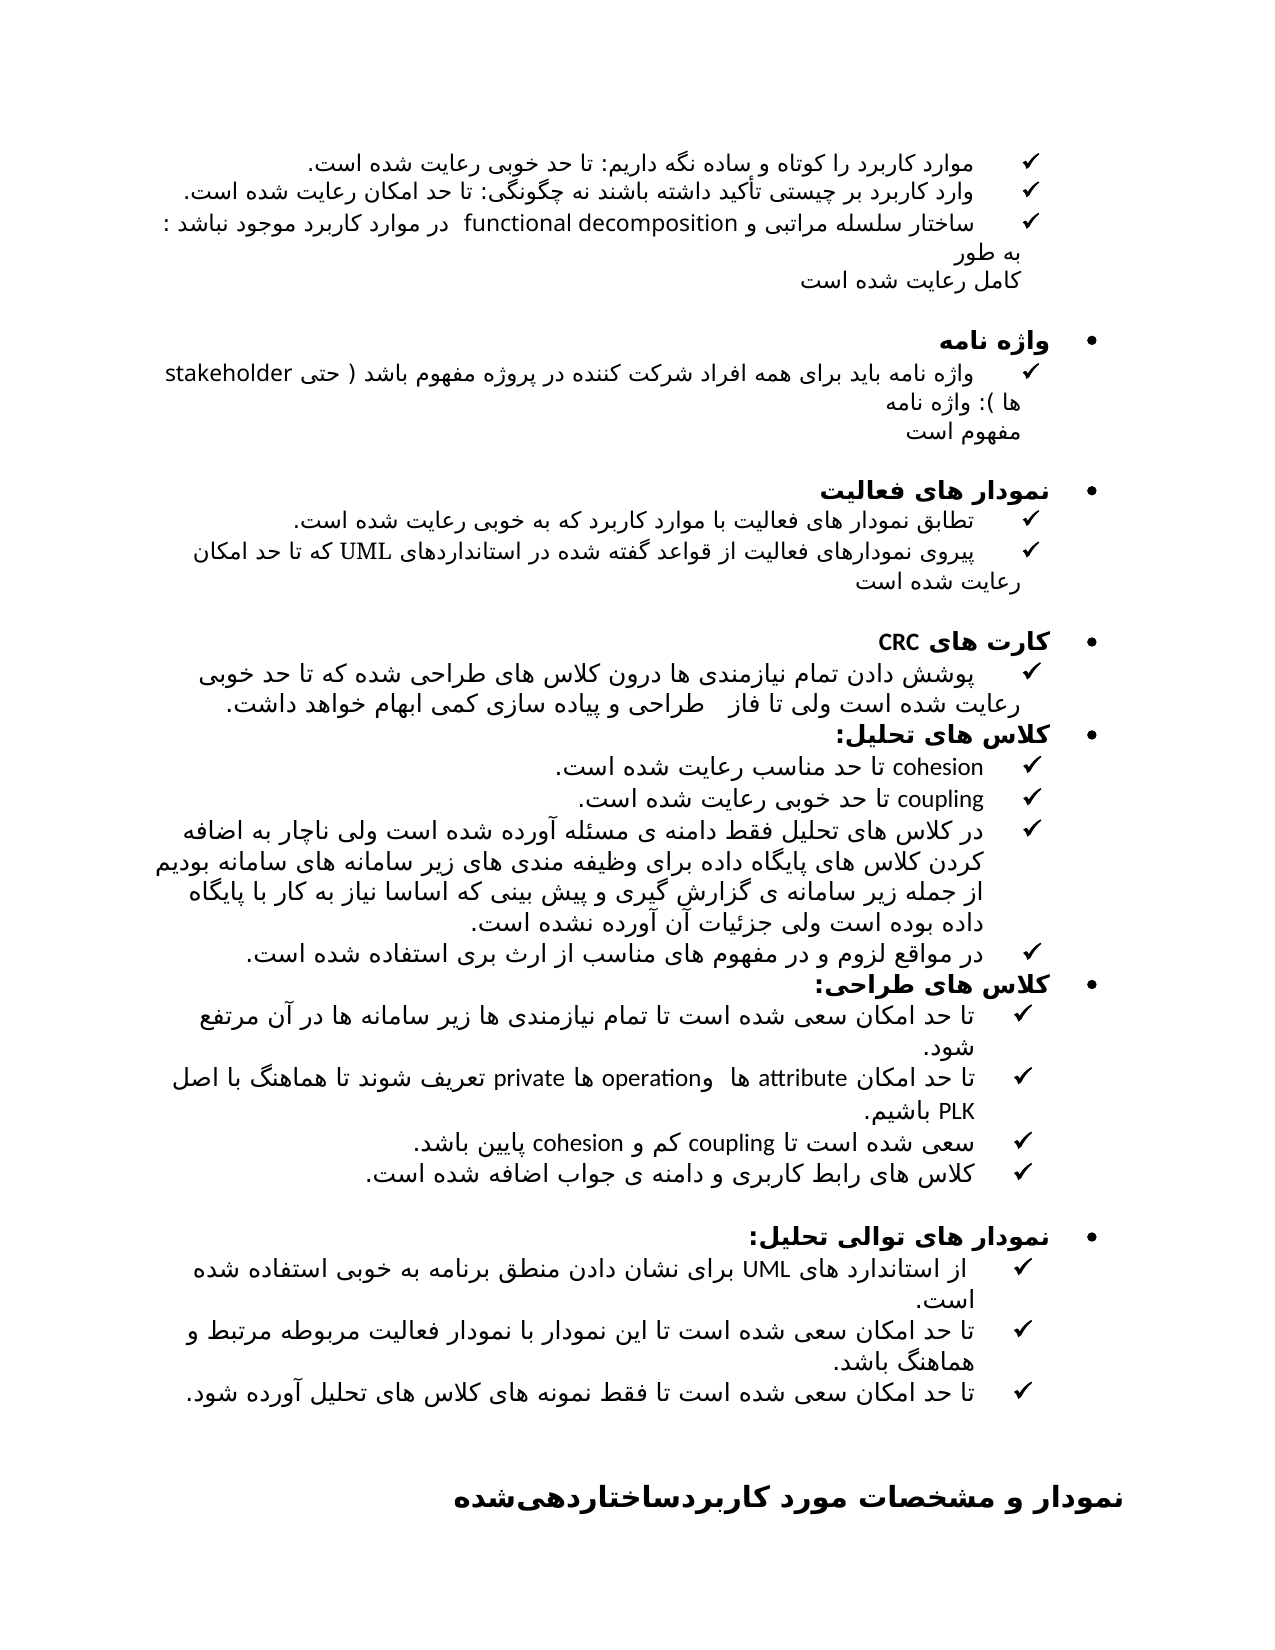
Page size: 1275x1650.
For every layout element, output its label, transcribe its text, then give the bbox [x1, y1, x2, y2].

list واژه نامه باید برای همه افراد شرکت کننده در پروژه مفهوم باشد ( حتی stakeholder ها ): واژه نامه مفهوم است [150, 357, 1021, 444]
list در مواقع لزوم و در مفهوم های مناسب از ارث بری استفاده شده است. [150, 939, 1022, 968]
list پوشش دادن تمام نیازمندی ها درون کلاس های طراحی شده که تا حد خوبی رعایت شده است ولی تا فاز طراحی و پیاده سازی کمی ابهام خواهد داشت. [150, 659, 1021, 719]
list وارد کاربرد بر چیستی تأکید داشته باشند نه چگونگی: تا حد امکان رعایت شده است. [150, 178, 1021, 205]
list واژه نامه [150, 326, 1087, 355]
list تا حد امکان سعی شده است تا فقط نمونه های کلاس های تحلیل آورده شود. [150, 1378, 1012, 1407]
list در کلاس های تحلیل فقط دامنه ی مسئله آورده شده است ولی ناچار به اضافه کردن کلاس های پایگاه داده برای وظیفه مندی های زیر سامانه های سامانه بودیم از جمله زیر سامانه ی گزارش گیری و پیش بینی که اساسا نیاز به کار با پایگاه داده بوده است ولی جزئیات آن آورده نشده است. [150, 816, 1022, 938]
list تطابق نمودار های فعالیت با موارد کاربرد که به خوبی رعایت شده است. [150, 507, 1021, 534]
list ساختار سلسله مراتبی و functional decomposition در موارد کاربرد موجود نباشد : به طور کامل رعایت شده است [150, 206, 1021, 294]
list تا حد امکان attribute ها وoperation ها private تعریف شوند تا هماهنگ با اصلPLK باشیم. [150, 1063, 1012, 1125]
list سعی شده است تا coupling کم و cohesion پایین باشد. [150, 1127, 1012, 1158]
list کلاس های رابط کاربری و دامنه ی جواب اضافه شده است. [150, 1159, 1012, 1189]
list نمودار های توالی تحلیل: [150, 1223, 1087, 1252]
list کارت های CRC [150, 627, 1087, 657]
list از استاندارد های UML برای نشان دادن منطق برنامه به خوبی استفاده شده است. [150, 1253, 1012, 1315]
list کلاس های تحلیل: [150, 721, 1087, 750]
list نمودار های فعالیت [150, 476, 1087, 505]
list coupling تا حد خوبی رعایت شده است. [150, 784, 1022, 814]
list تا حد امکان سعی شده است تا این نمودار با نمودار فعالیت مربوطه مرتبط و هماهنگ باشد. [150, 1316, 1012, 1376]
list پیروی نمودارهای فعالیت از قواعد گفته شده در استانداردهای UML که تا حد امکان رعایت شده است [150, 535, 1021, 595]
list تا حد امکان سعی شده است تا تمام نیازمندی ها زیر سامانه ها در آن مرتفع شود. [150, 1001, 1012, 1061]
subtitle نمودار و مشخصات مورد کاربردساختاردهی‌شده [150, 1481, 1125, 1515]
list کلاس های طراحی: [150, 970, 1087, 999]
list cohesion تا حد مناسب رعایت شده است. [150, 751, 1022, 782]
list موارد کاربرد را کوتاه و ساده نگه داریم: تا حد خوبی رعایت شده است. [150, 150, 1021, 177]
